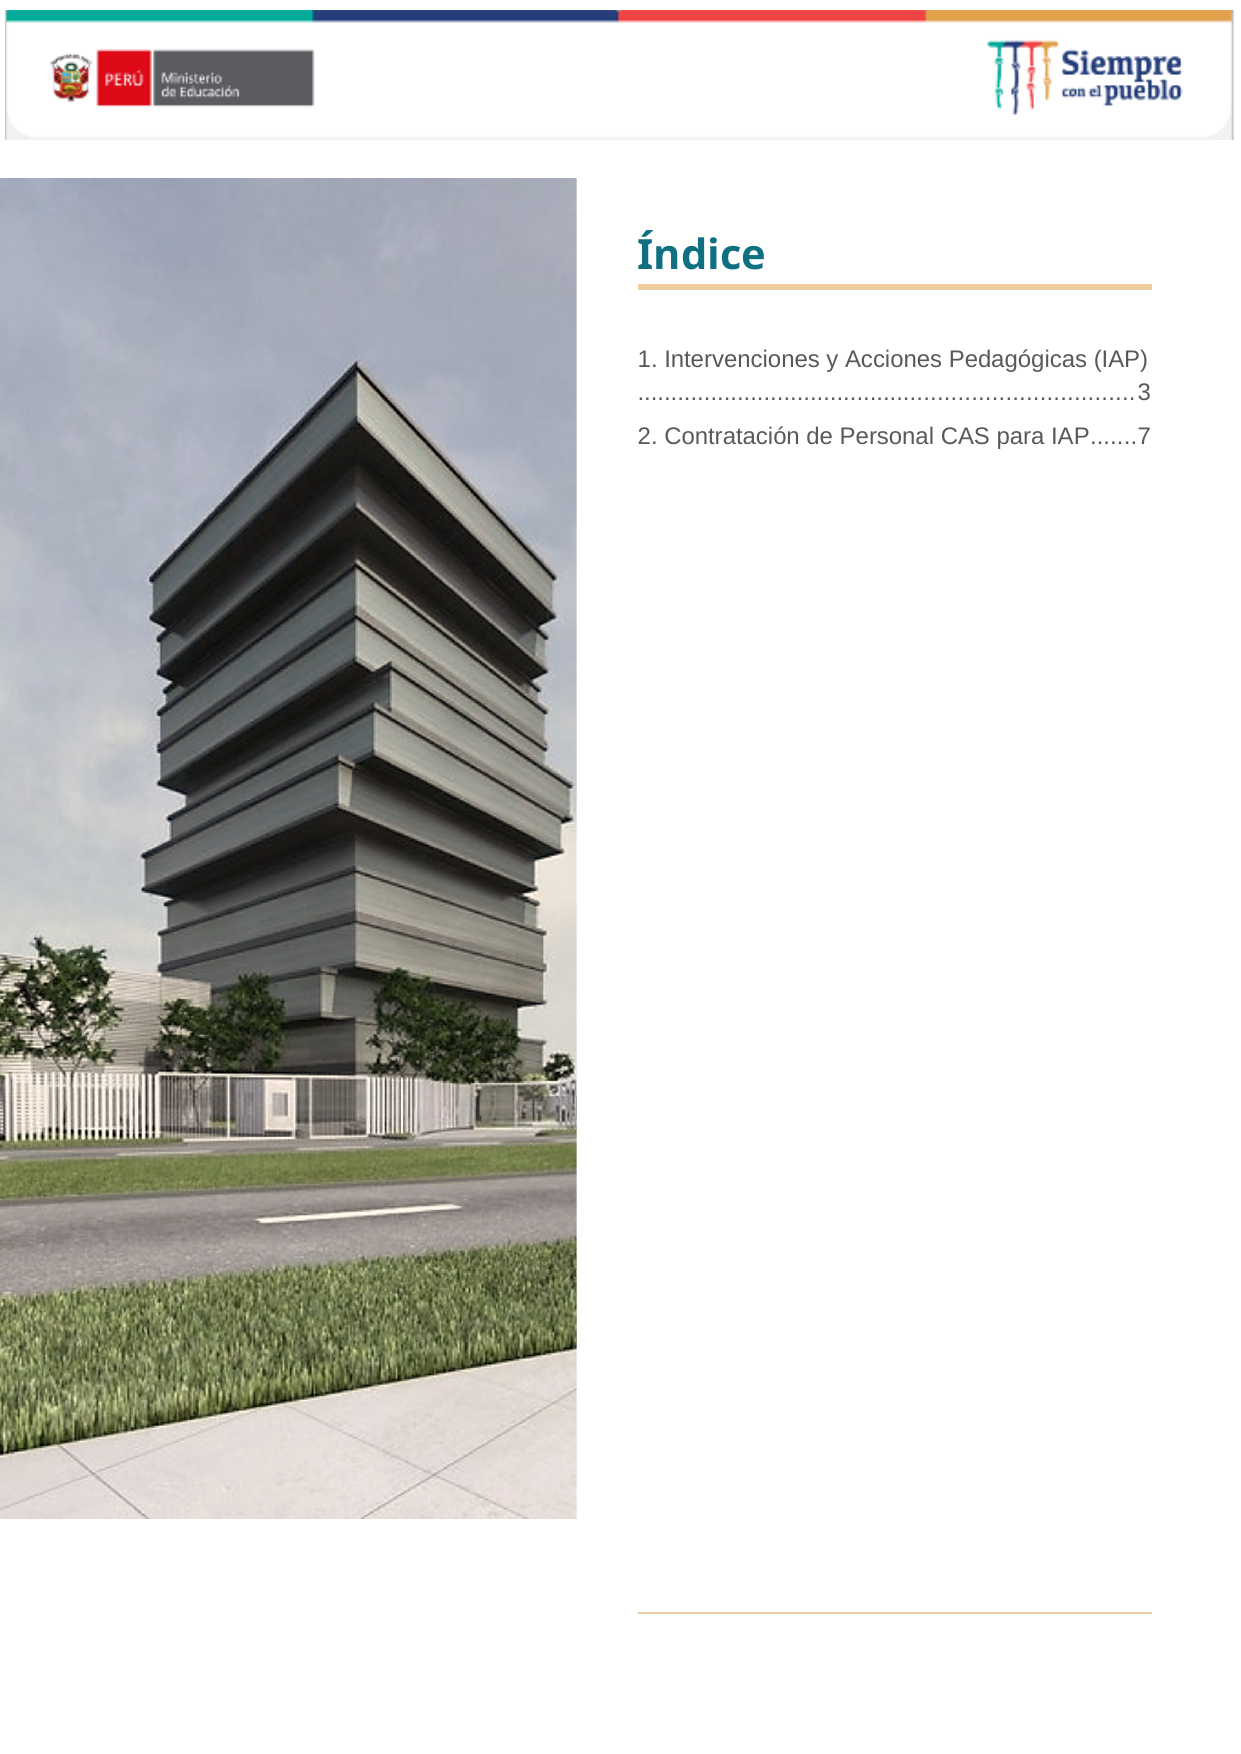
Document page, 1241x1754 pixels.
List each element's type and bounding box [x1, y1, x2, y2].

picture [5, 10, 1234, 140]
picture [0, 178, 577, 1519]
